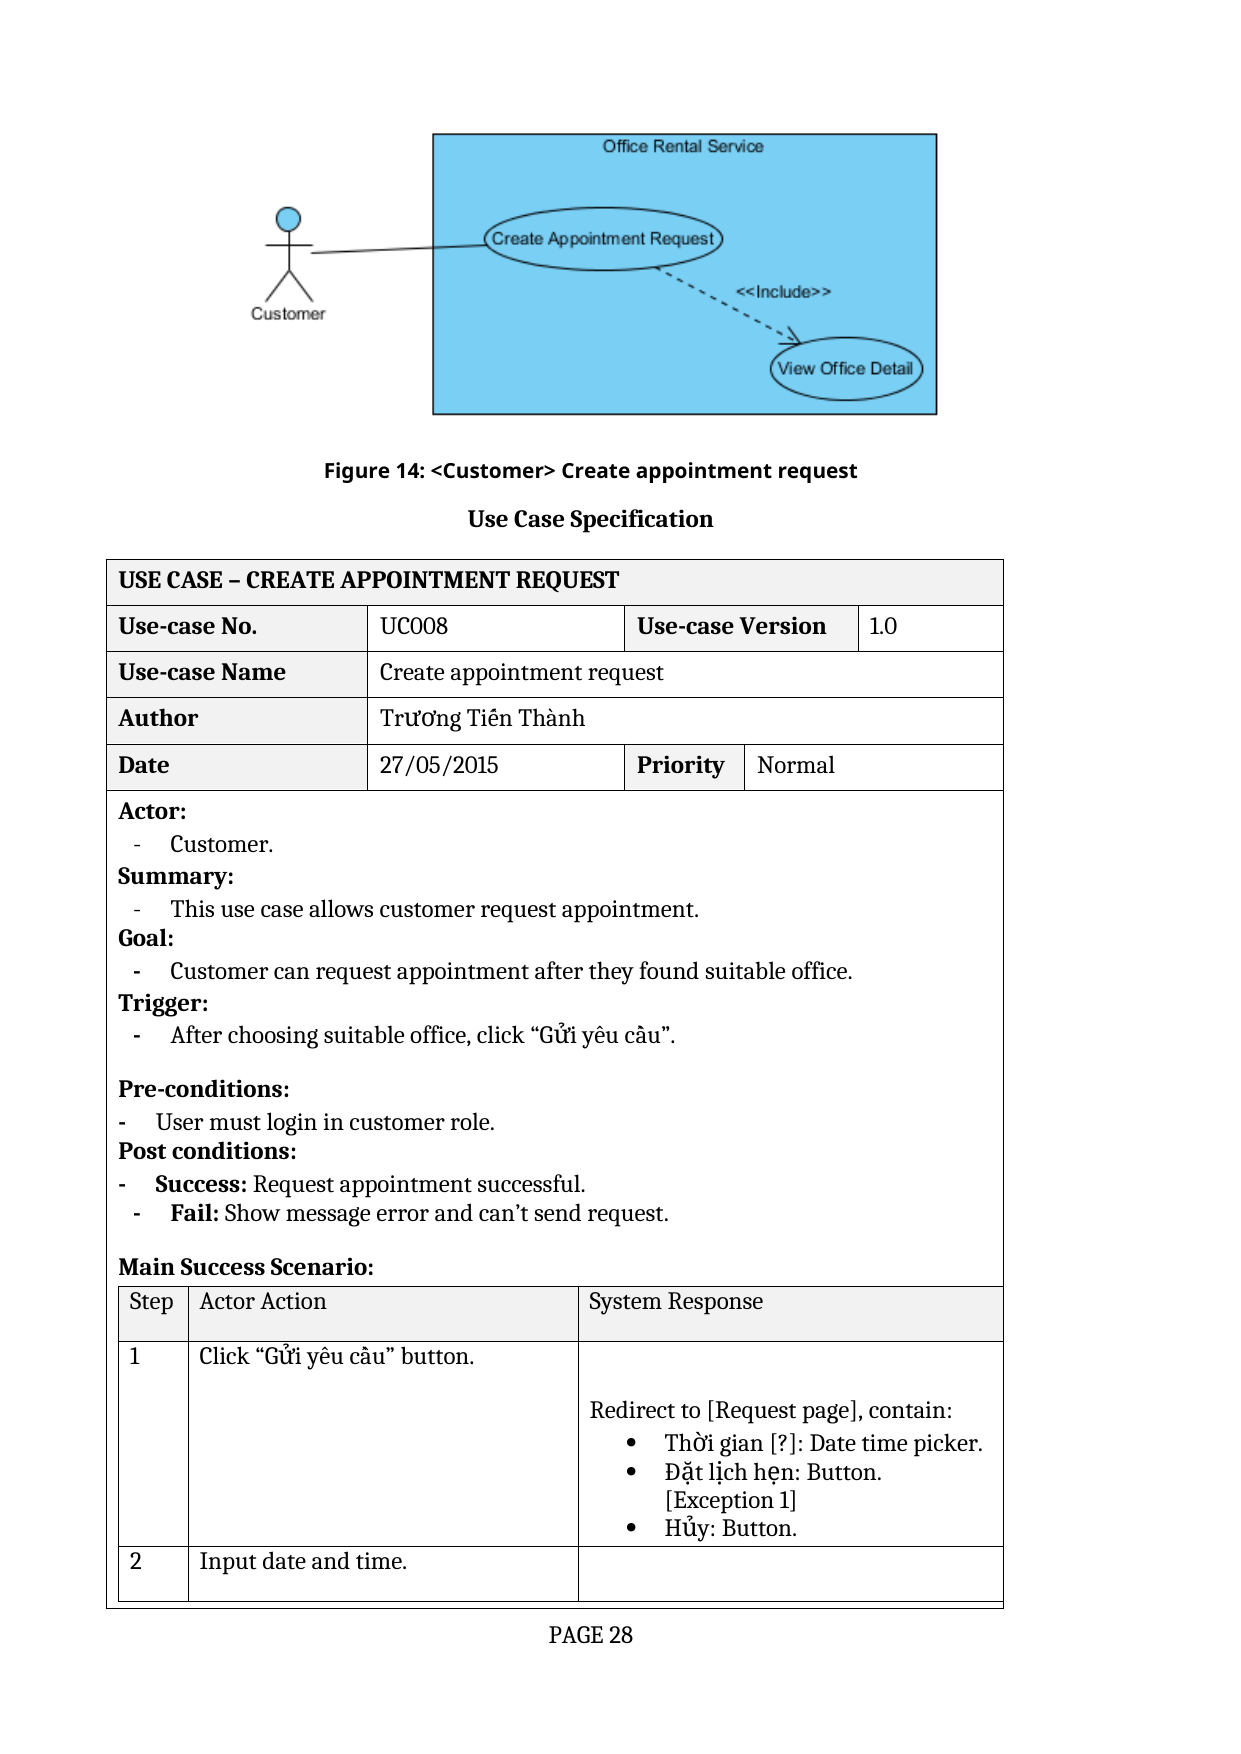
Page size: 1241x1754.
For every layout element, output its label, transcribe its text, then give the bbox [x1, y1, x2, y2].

table_cell Date [107, 745, 367, 789]
table_cell Trương Tiến Thành [368, 698, 1003, 743]
text Use Case Specification [118, 505, 1063, 534]
table_cell Normal [745, 745, 1003, 789]
picture [234, 118, 947, 431]
table_cell Use-case No. [107, 606, 367, 651]
table_cell Priority [625, 745, 744, 789]
table_cell Use-case Version [625, 606, 858, 651]
table_header USE CASE – CREATE APPOINTMENT REQUEST [107, 560, 1003, 605]
table_cell UC008 [368, 606, 624, 651]
table_cell 27/05/2015 [368, 745, 624, 789]
table_cell Create appointment request [368, 652, 1003, 697]
table_cell Author [107, 698, 367, 743]
table_cell Use-case Name [107, 652, 367, 697]
table_cell 1.0 [859, 606, 1003, 651]
